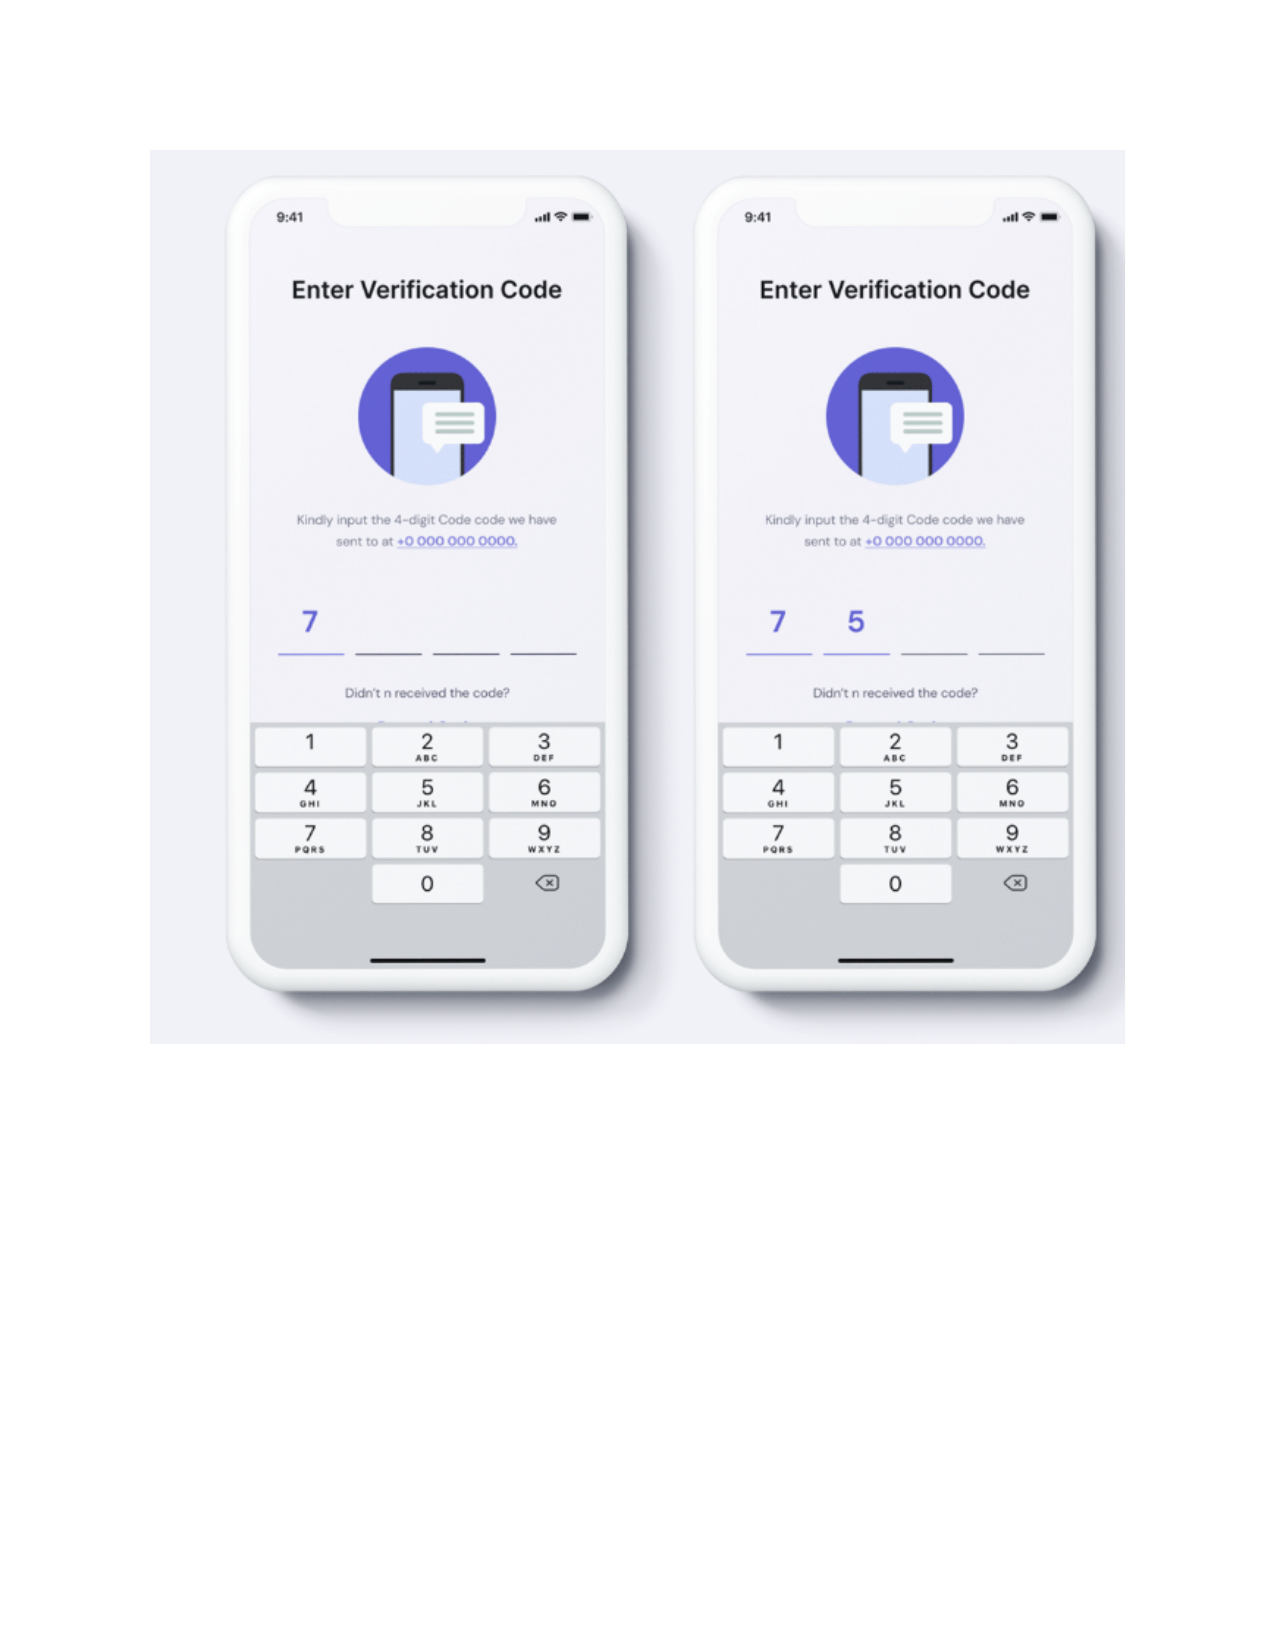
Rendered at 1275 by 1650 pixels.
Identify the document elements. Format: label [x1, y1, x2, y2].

picture [150, 150, 1125, 1044]
